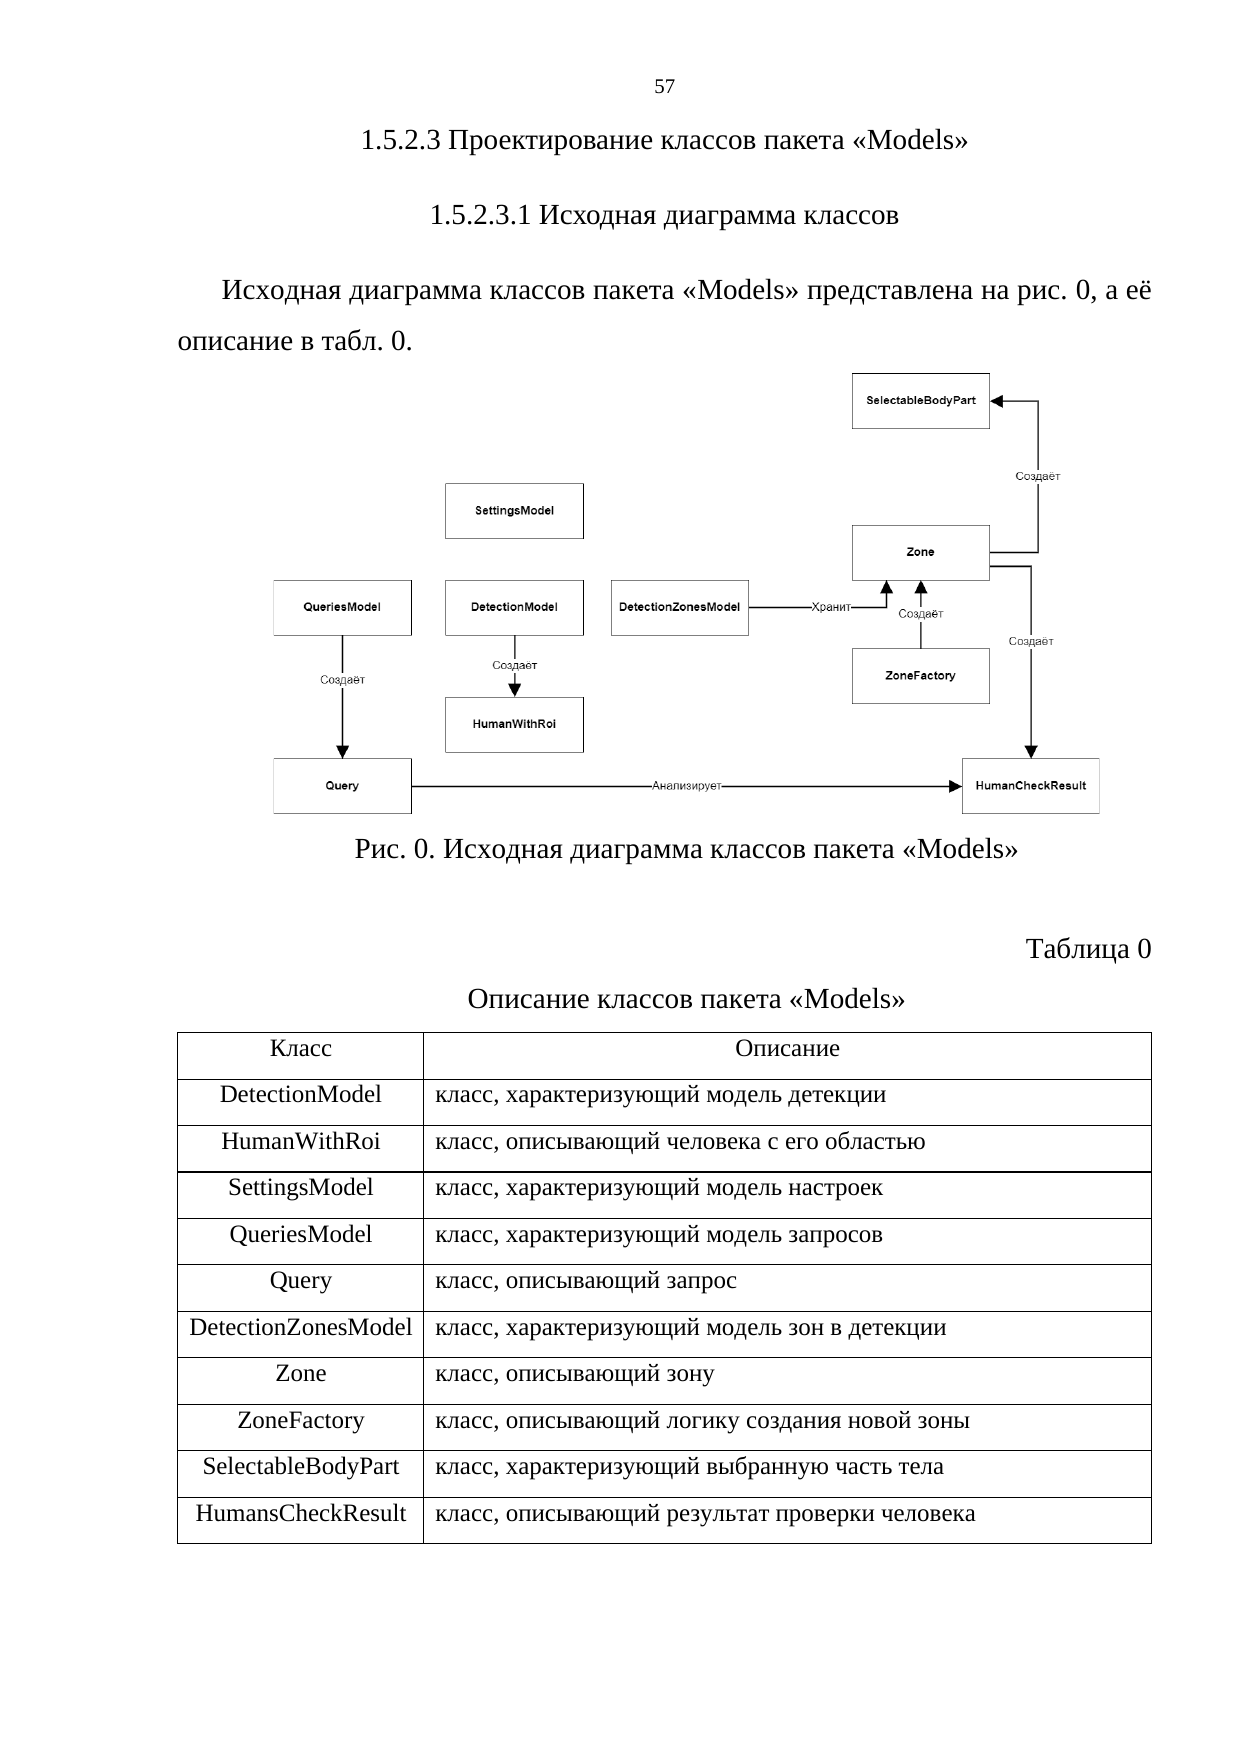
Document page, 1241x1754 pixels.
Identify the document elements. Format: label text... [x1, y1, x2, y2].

table_cell класс, описывающий зону [424, 1358, 1151, 1404]
table_cell класс, описывающий запрос [424, 1265, 1151, 1311]
table_cell DetectionZonesModel [178, 1312, 423, 1357]
text Рис. 0. Исходная диаграмма классов пакета «Models» [177, 831, 1152, 864]
table_cell Query [178, 1265, 423, 1311]
table_cell QueriesModel [178, 1219, 423, 1264]
text 1.5.2.3 Проектирование классов пакета «Models» [177, 122, 1152, 155]
table_header Класс [178, 1033, 423, 1078]
text Исходная диаграмма классов пакета «Models» представлена на рис. 0, а её описание в табл. 0. [177, 272, 1152, 356]
table_cell класс, характеризующий модель запросов [424, 1219, 1151, 1264]
text 1.5.2.3.1 Исходная диаграмма классов [177, 197, 1152, 231]
table_cell SelectableBodyPart [178, 1451, 423, 1497]
table_cell DetectionModel [178, 1080, 423, 1125]
text Описание классов пакета «Models» [177, 982, 1152, 1015]
table_cell HumanWithRoi [178, 1126, 423, 1171]
table_cell класс, характеризующий выбранную часть тела [424, 1451, 1151, 1497]
table_cell HumansCheckResult [178, 1498, 423, 1543]
table_cell класс, характеризующий модель зон в детекции [424, 1312, 1151, 1357]
table_cell класс, описывающий человека с его областью [424, 1126, 1151, 1171]
text Таблица 0 [177, 931, 1152, 965]
table_cell Zone [178, 1358, 423, 1404]
table_cell класс, характеризующий модель детекции [424, 1080, 1151, 1125]
picture [273, 373, 1100, 814]
table_cell ZoneFactory [178, 1405, 423, 1450]
table_header Описание [424, 1033, 1151, 1078]
table_cell класс, описывающий результат проверки человека [424, 1498, 1151, 1543]
table_cell SettingsModel [178, 1173, 423, 1218]
table_cell класс, описывающий логику создания новой зоны [424, 1405, 1151, 1450]
table_cell класс, характеризующий модель настроек [424, 1173, 1151, 1218]
